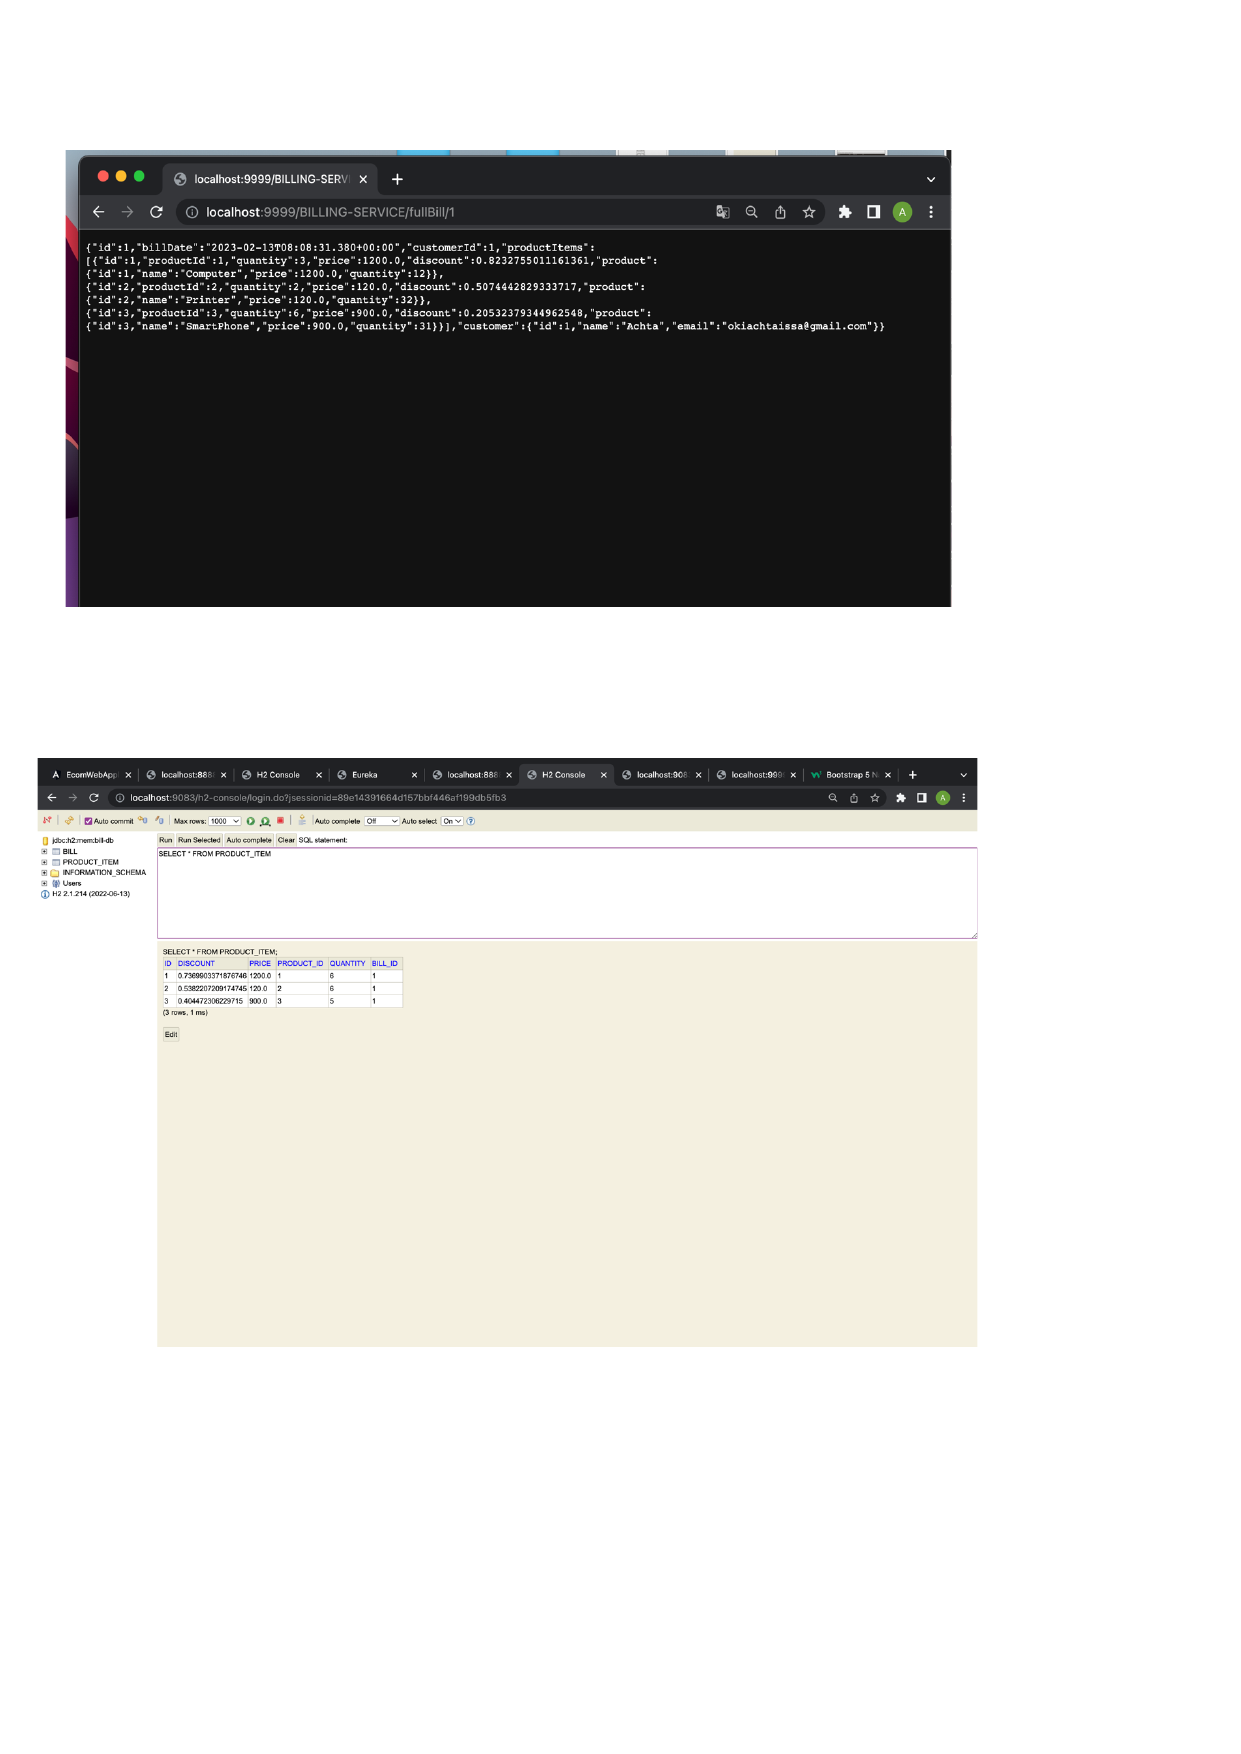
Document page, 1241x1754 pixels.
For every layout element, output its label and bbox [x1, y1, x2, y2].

picture [65, 150, 952, 607]
picture [37, 758, 978, 1347]
